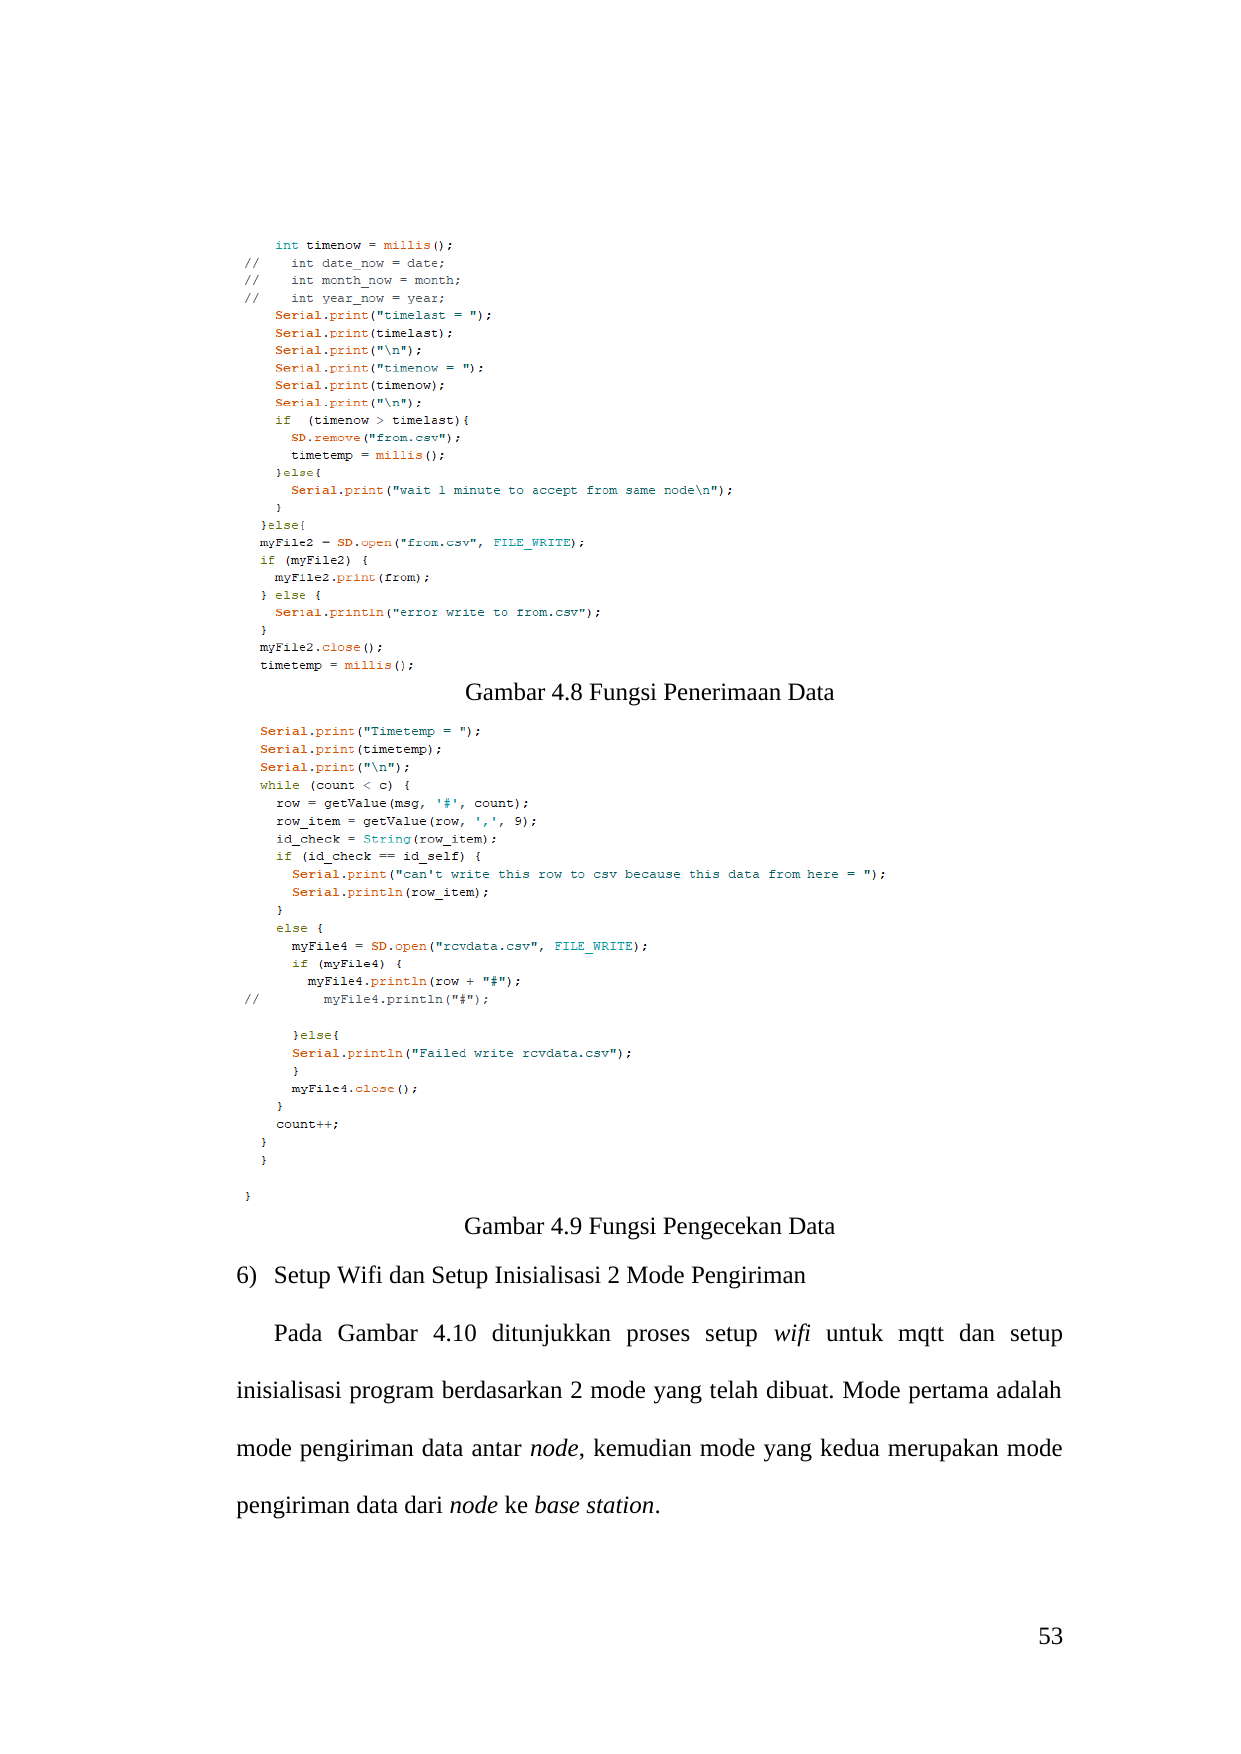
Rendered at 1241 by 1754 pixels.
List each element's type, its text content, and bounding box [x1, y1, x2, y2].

picture [236, 726, 921, 1211]
picture [236, 236, 738, 677]
list Setup Wifi dan Setup Inisialisasi 2 Mode Pengiriman [236, 1260, 1063, 1289]
list Pada Gambar 4.10 ditunjukkan proses setup wifi untuk mqtt dan setup inisialisasi program berdasarkan 2 mode yang telah dibuat. Mode pertama adalah mode pengiriman data antar node, kemudian mode yang kedua merupakan mode pengiriman data dari node ke base station. [236, 1318, 1063, 1519]
